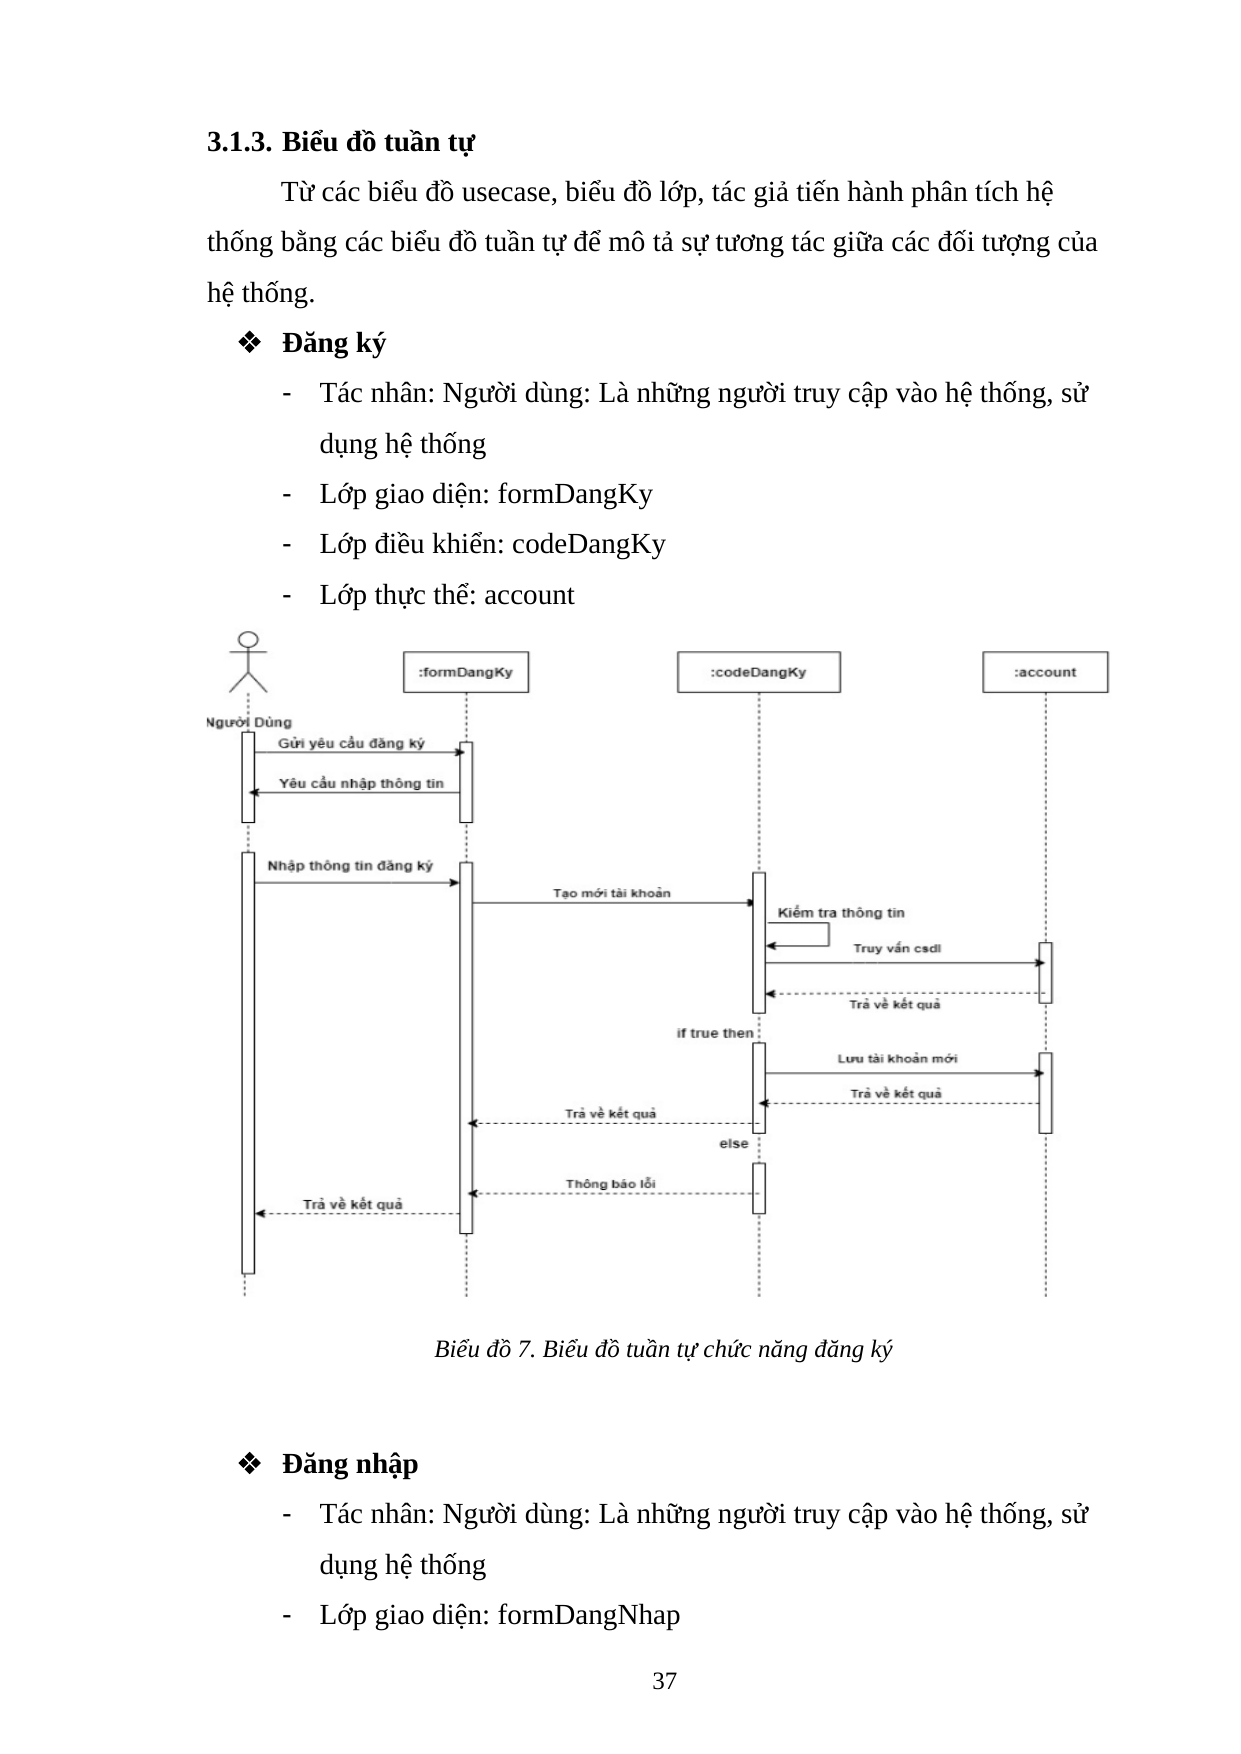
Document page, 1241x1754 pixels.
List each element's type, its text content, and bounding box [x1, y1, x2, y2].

list Đăng nhập [236, 1446, 1122, 1480]
list Lớp giao diện: formDangKy [282, 476, 1122, 510]
text Biểu đồ 7. Biểu đồ tuần tự chức năng đăng ký [207, 1334, 1122, 1362]
list Biểu đồ tuần tự [207, 124, 1122, 157]
list Đăng ký [236, 325, 1122, 359]
list Lớp giao diện: formDangNhap [282, 1597, 1122, 1631]
list Lớp thực thể: account [282, 577, 1122, 611]
list Tác nhân: Người dùng: Là những người truy cập vào hệ thống, sử dụng hệ thống [282, 1497, 1122, 1581]
picture [206, 627, 1113, 1297]
list Từ các biểu đồ usecase, biểu đồ lớp, tác giả tiến hành phân tích hệ thống bằng các biểu đồ tuần tự để mô tả sự tương tác giữa các đối tượng của hệ thống. [207, 174, 1122, 308]
list Lớp điều khiển: codeDangKy [282, 527, 1122, 560]
list Tác nhân: Người dùng: Là những người truy cập vào hệ thống, sử dụng hệ thống [282, 375, 1122, 459]
